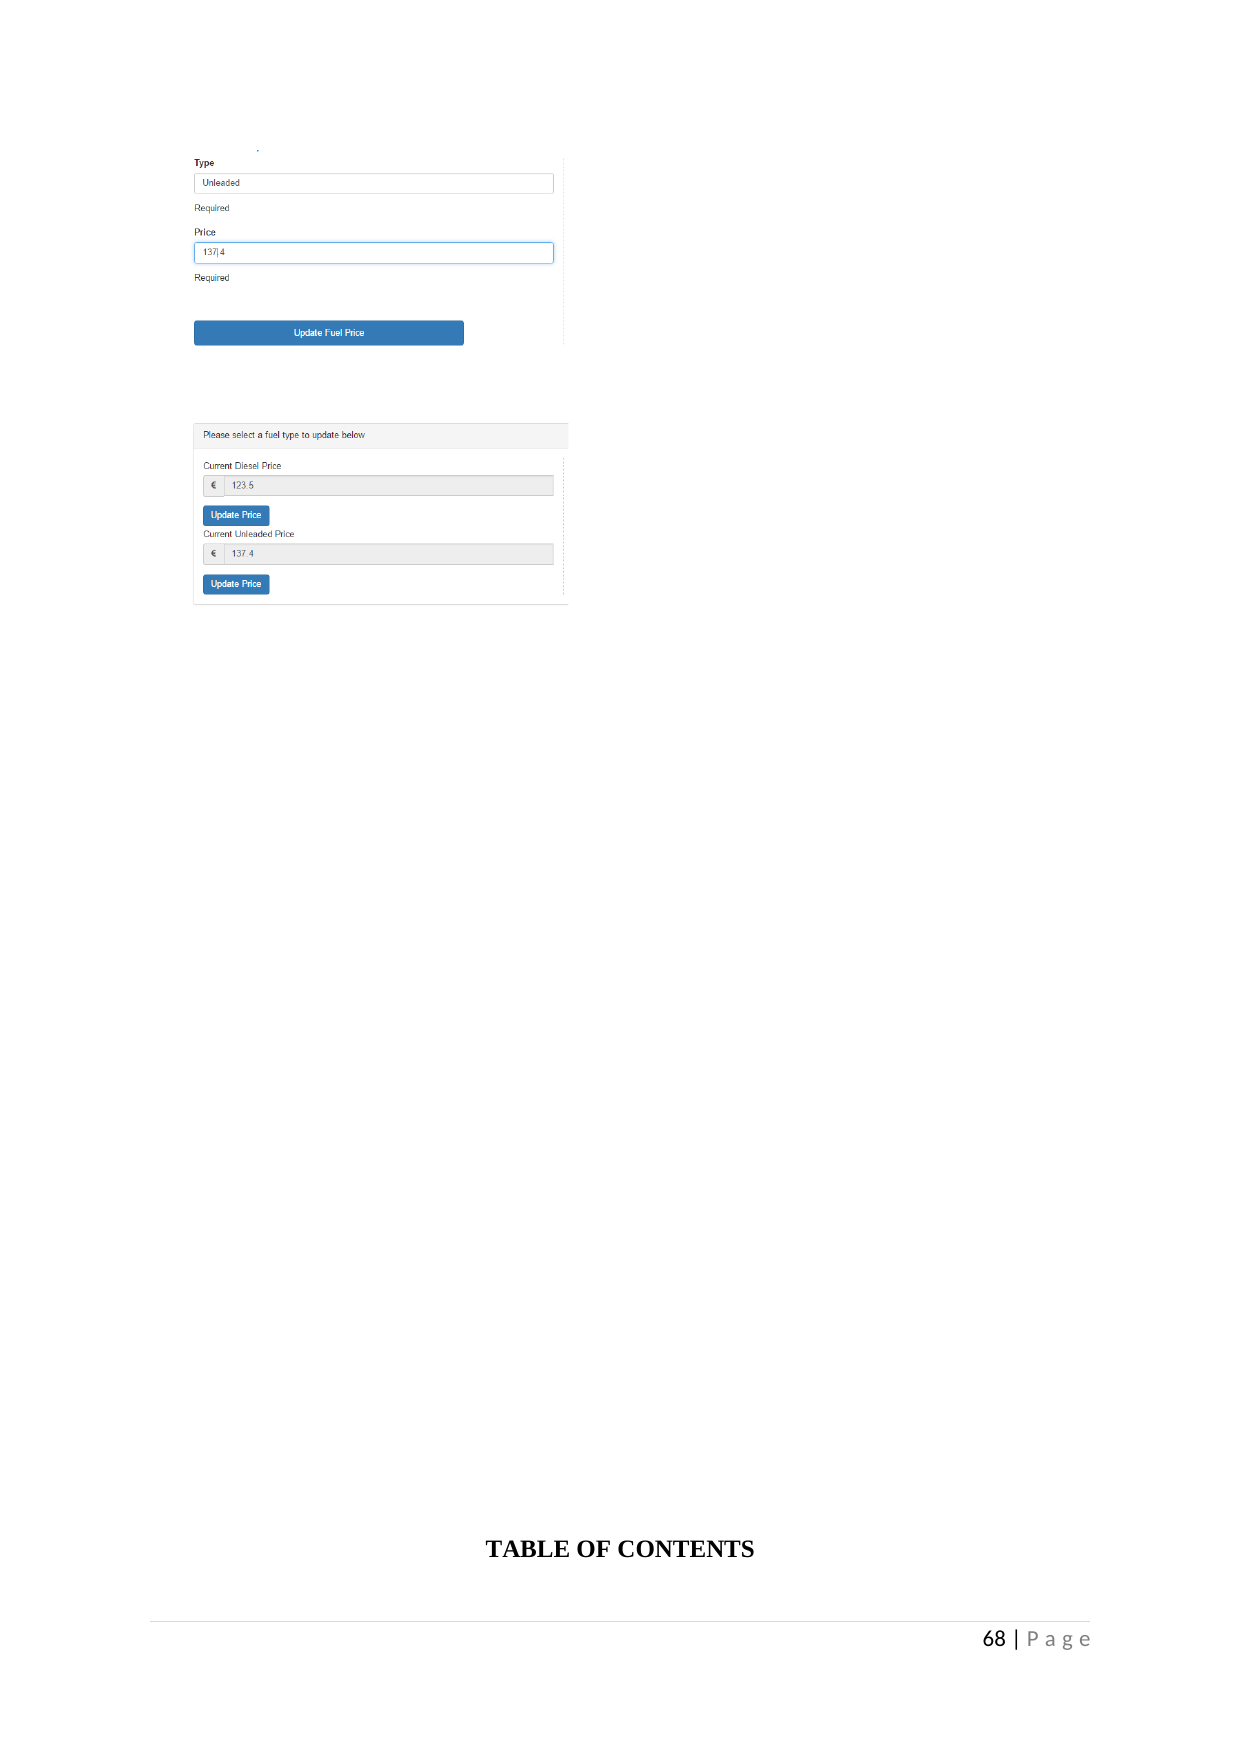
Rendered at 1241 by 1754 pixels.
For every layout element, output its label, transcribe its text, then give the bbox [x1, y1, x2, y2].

picture [187, 411, 569, 609]
picture [187, 150, 567, 393]
text TABLE OF CONTENTS [150, 1534, 1090, 1563]
